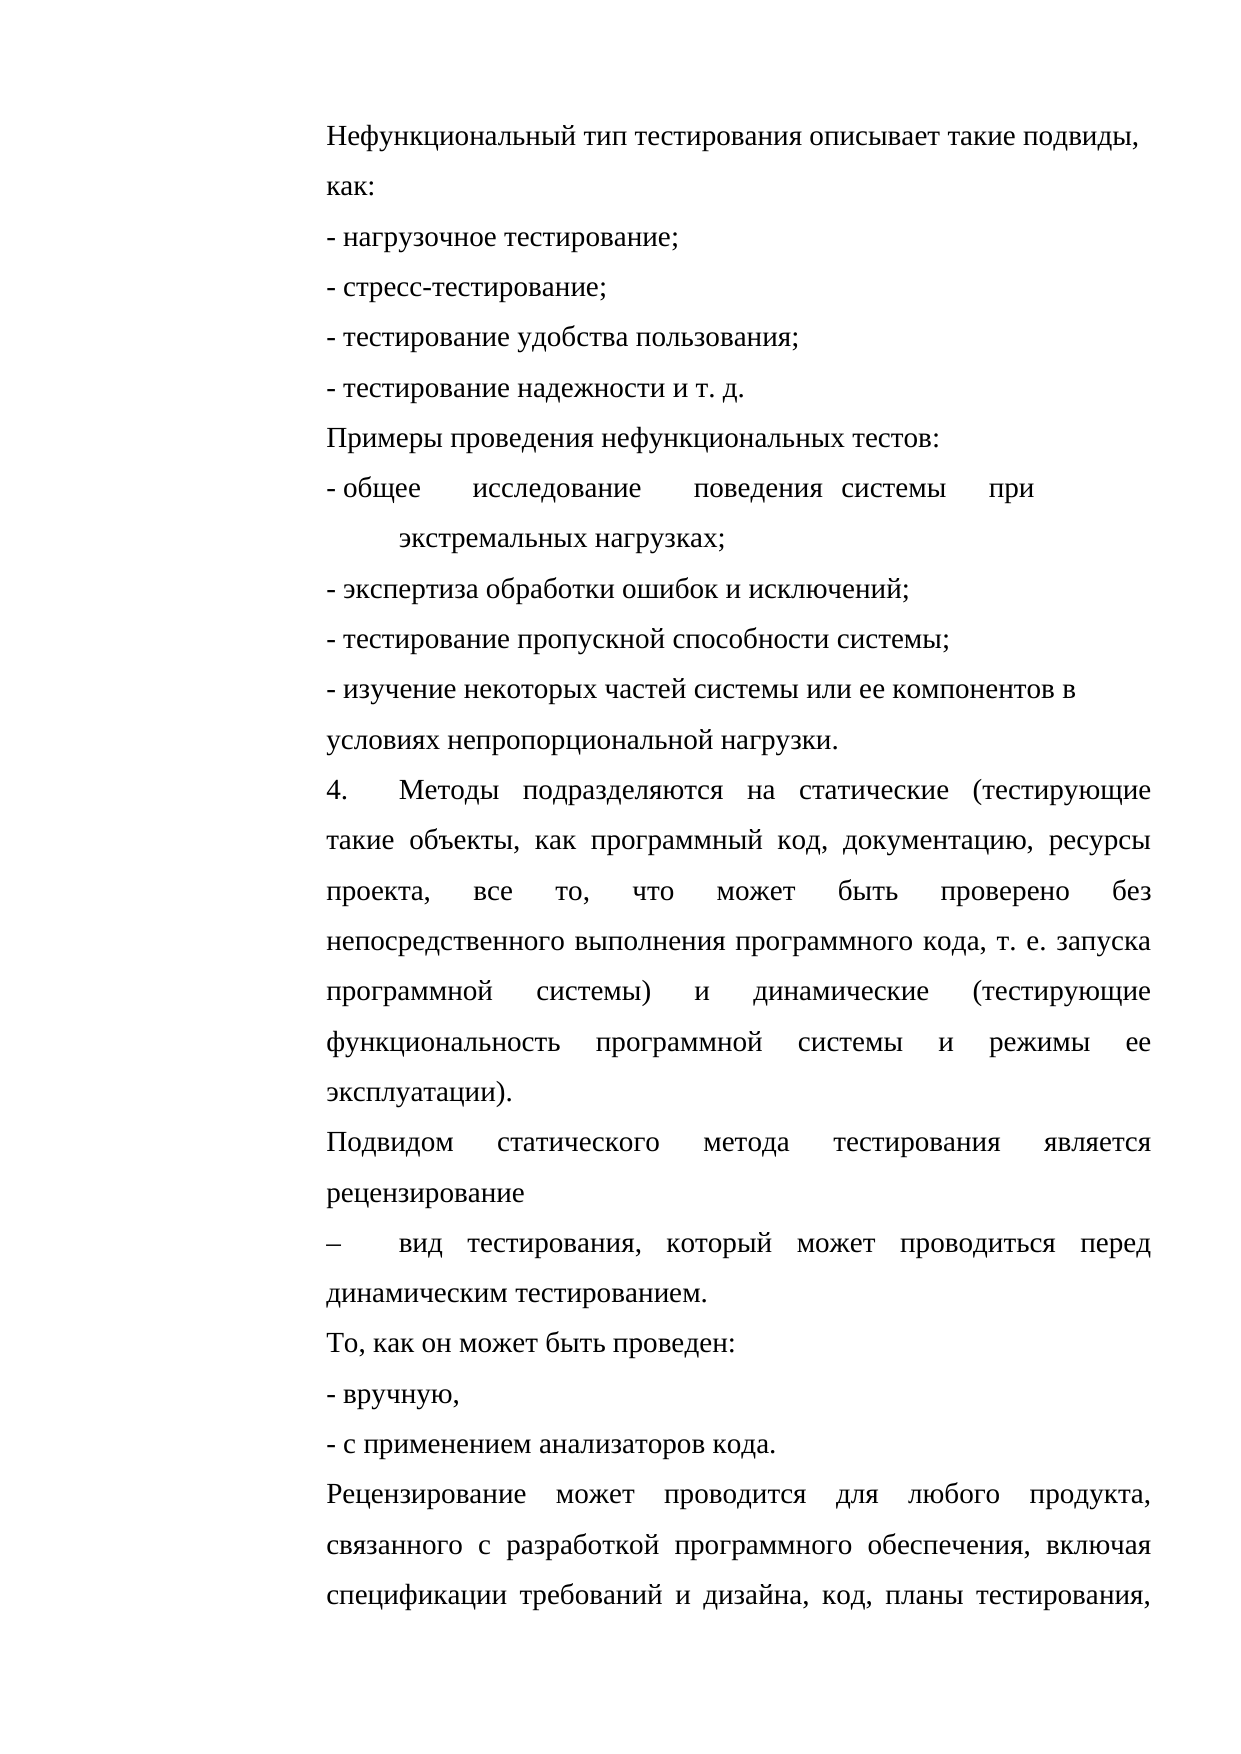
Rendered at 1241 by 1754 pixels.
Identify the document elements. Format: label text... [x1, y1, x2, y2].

list - экспертиза обработки ошибок и исключений; [326, 571, 1152, 604]
list – вид тестирования, который может проводиться перед динамическим тестированием. [326, 1225, 1152, 1309]
list 4. Методы подразделяются на статические (тестирующие такие объекты, как программный код, документацию, ресурсы проекта, все то, что может быть проверено без непосредственного выполнения программного кода, т. е. запуска программной системы) и динамические (тестирующие функциональность программной системы и режимы ее эксплуатации). [326, 772, 1152, 1108]
list - нагрузочное тестирование; [326, 219, 1152, 252]
list - тестирование надежности и т. д. [326, 370, 1152, 403]
list - вручную, [326, 1376, 1152, 1409]
list - стресс-тестирование; [326, 269, 1152, 303]
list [326, 1477, 1152, 1611]
list - тестирование пропускной способности системы; [326, 621, 1152, 655]
list - изучение некоторых частей системы или ее компонентов в условиях непропорциональной нагрузки. [326, 672, 1152, 755]
list - тестирование удобства пользования; [326, 319, 1152, 353]
list - с применением анализаторов кода. [326, 1426, 1152, 1460]
list То, как он может быть проведен: [326, 1326, 1152, 1359]
list Подвидом статического метода тестирования является рецензирование [326, 1124, 1152, 1208]
list Примеры проведения нефункциональных тестов: [326, 420, 1152, 453]
list Нефункциональный тип тестирования описывает такие подвиды, как: [326, 118, 1152, 202]
list - общее исследование поведения системы при экстремальных нагрузках; [326, 470, 1152, 554]
